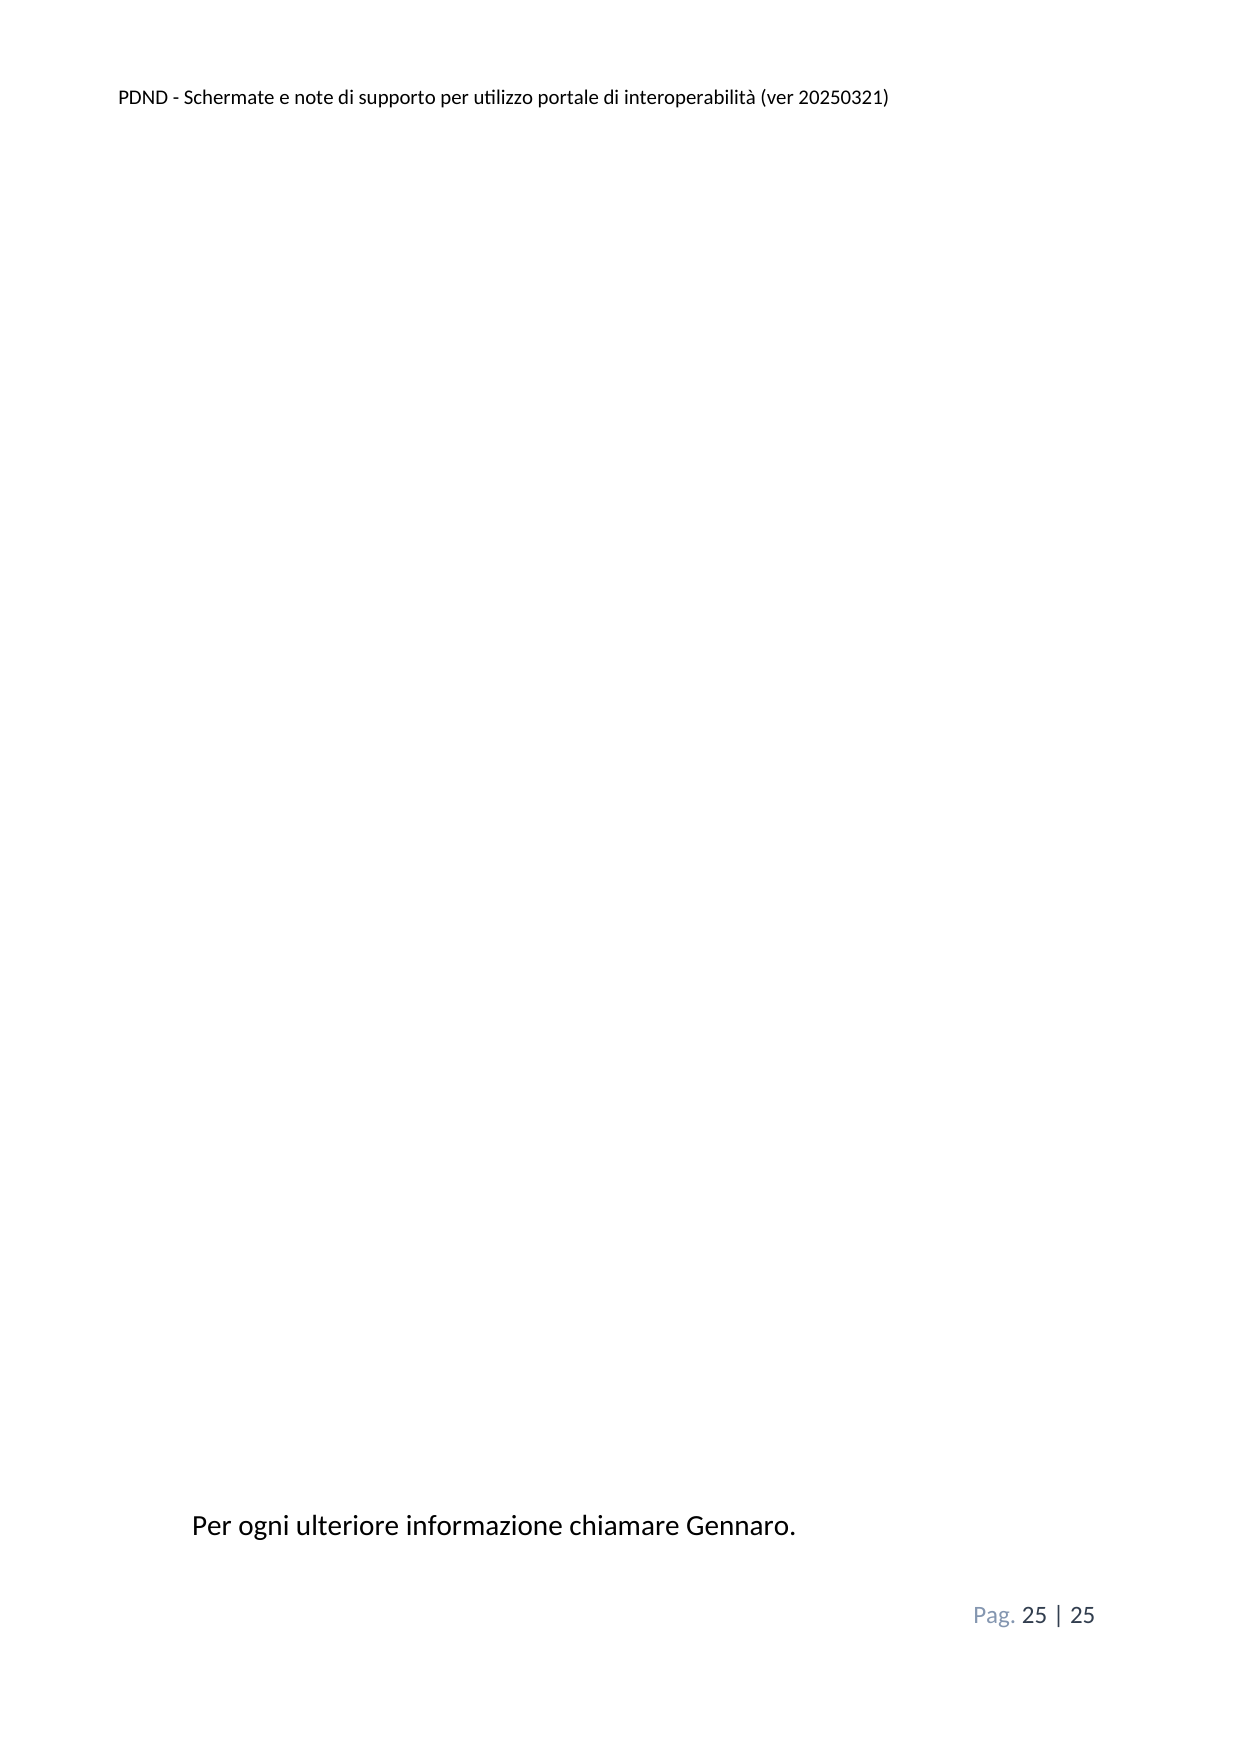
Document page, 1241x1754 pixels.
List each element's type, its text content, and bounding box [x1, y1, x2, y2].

text Per ogni ulteriore informazione chiamare Gennaro. [192, 1507, 1122, 1542]
